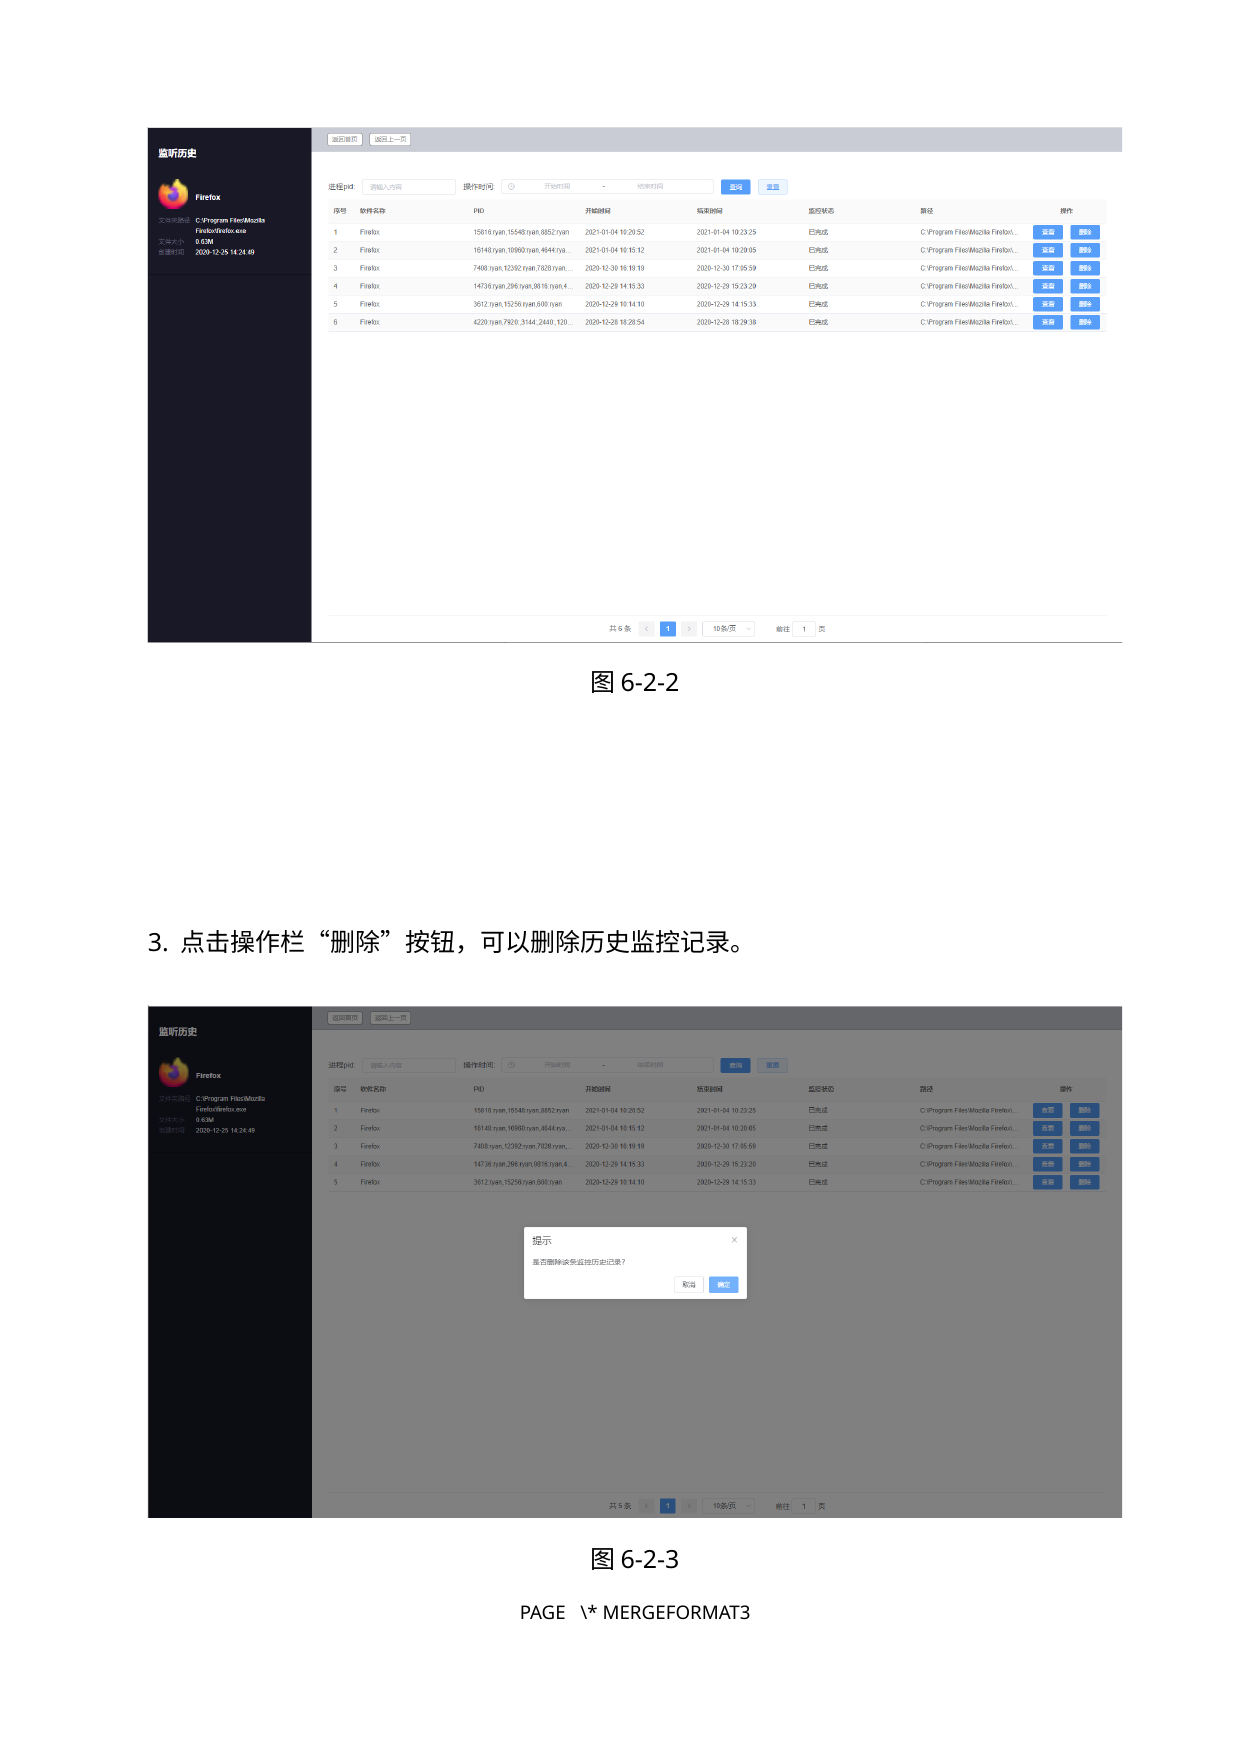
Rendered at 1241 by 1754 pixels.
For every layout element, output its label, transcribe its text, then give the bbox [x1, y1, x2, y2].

picture [147, 1005, 1123, 1518]
text 图6-2-2 [148, 648, 1122, 713]
text 图6-2-3 [148, 1525, 1122, 1590]
picture [147, 127, 1123, 643]
list 点击操作栏“删除”按钮，可以删除历史监控记录。 [148, 908, 1122, 973]
